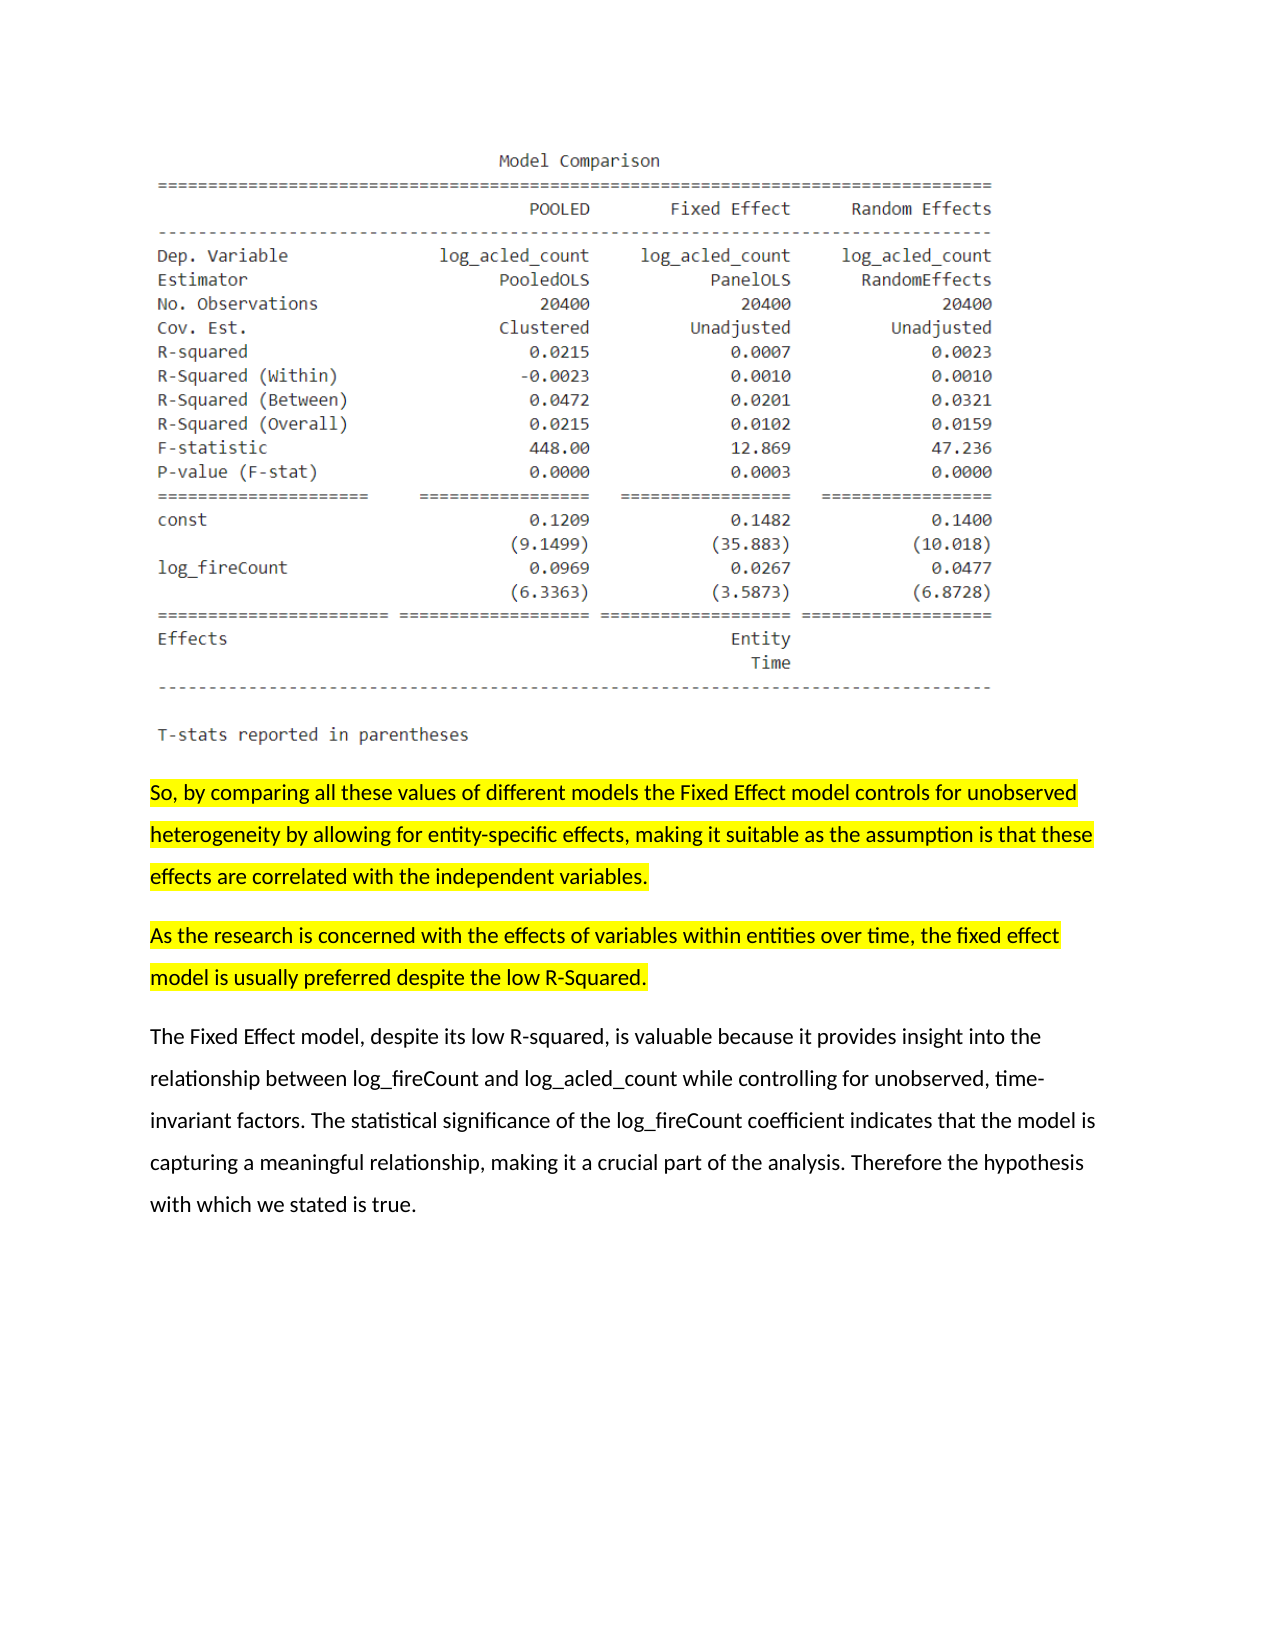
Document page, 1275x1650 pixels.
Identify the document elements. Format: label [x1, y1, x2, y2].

picture [150, 150, 1004, 748]
